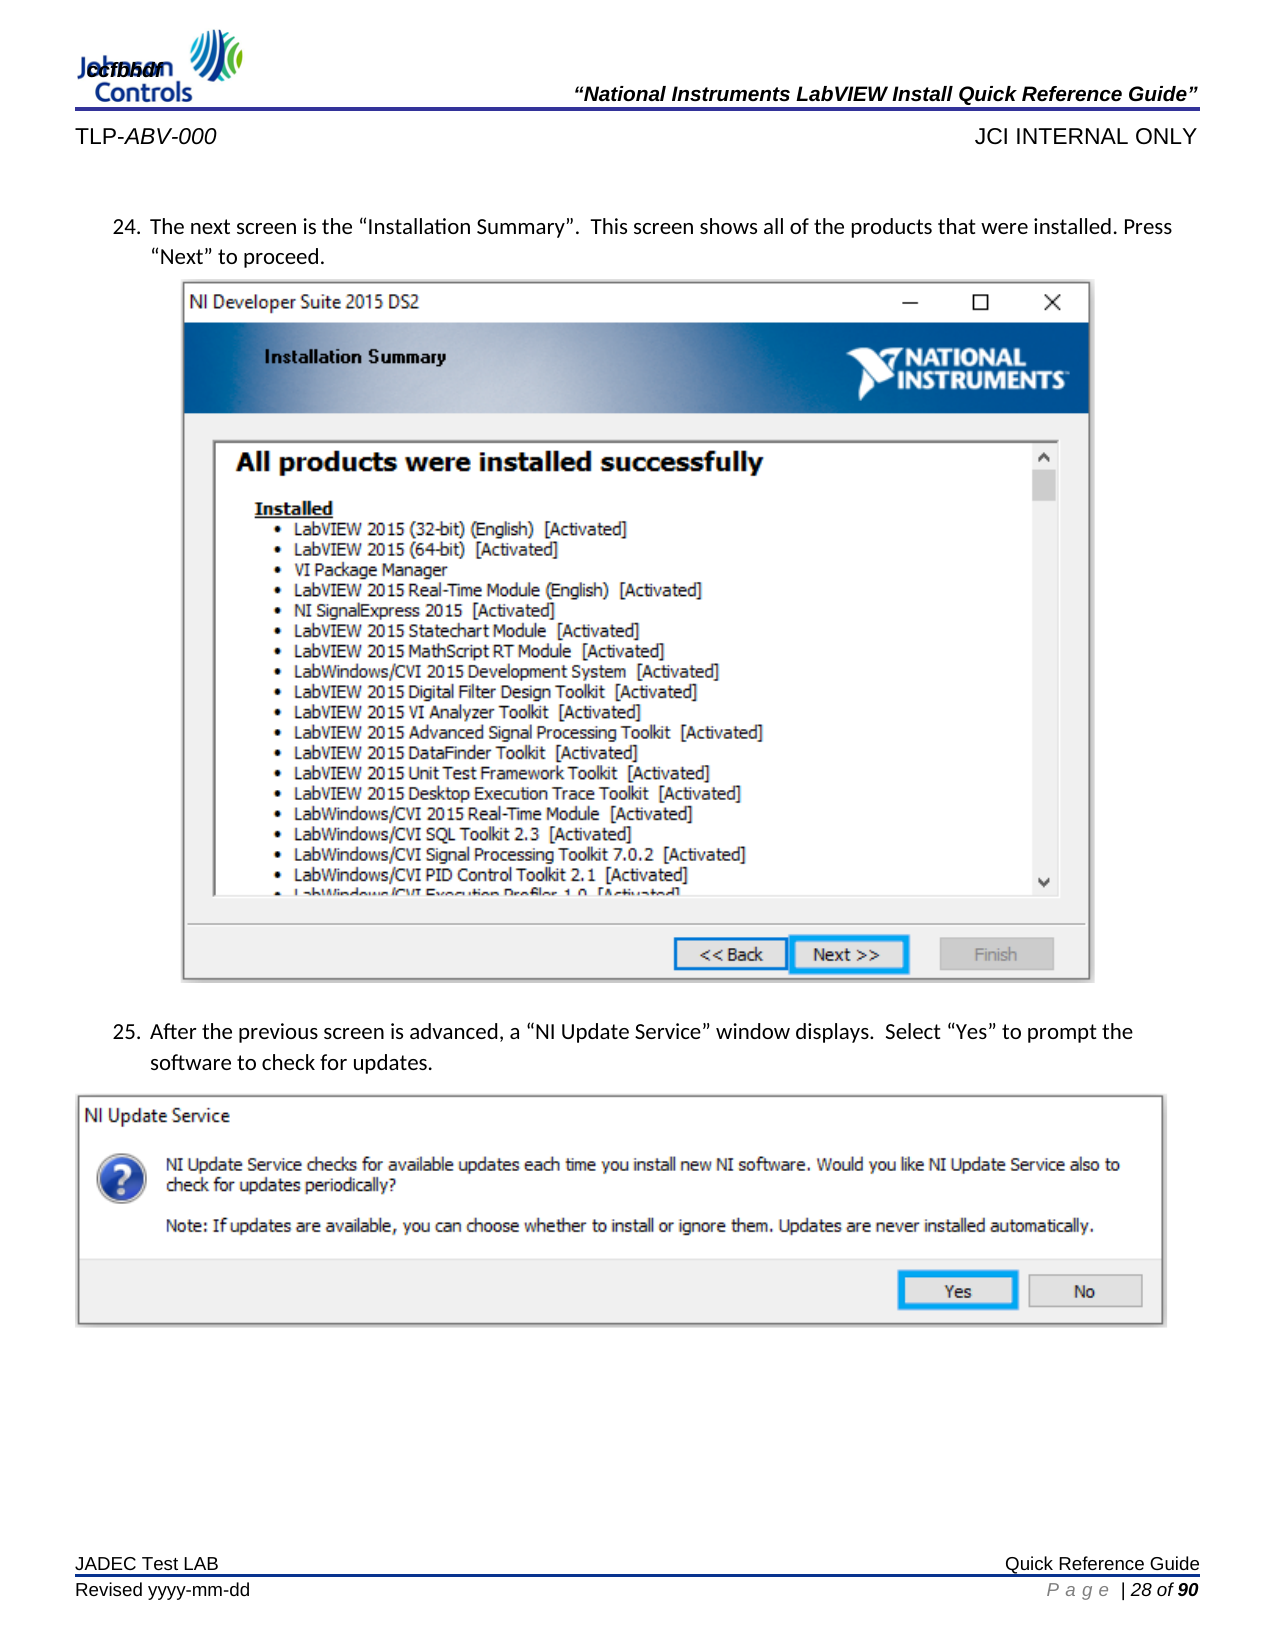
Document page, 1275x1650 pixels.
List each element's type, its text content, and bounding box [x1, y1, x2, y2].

picture [76, 26, 246, 105]
list After the previous screen is advanced, a “NI Update Service” window displays. Select “Yes” to prompt the software to check for updates. [112, 1017, 1200, 1076]
list The next screen is the “Installation Summary”. This screen shows all of the products that were installed. Press “Next” to proceed. [112, 212, 1200, 270]
picture [180, 279, 1095, 983]
picture [75, 1092, 1168, 1331]
